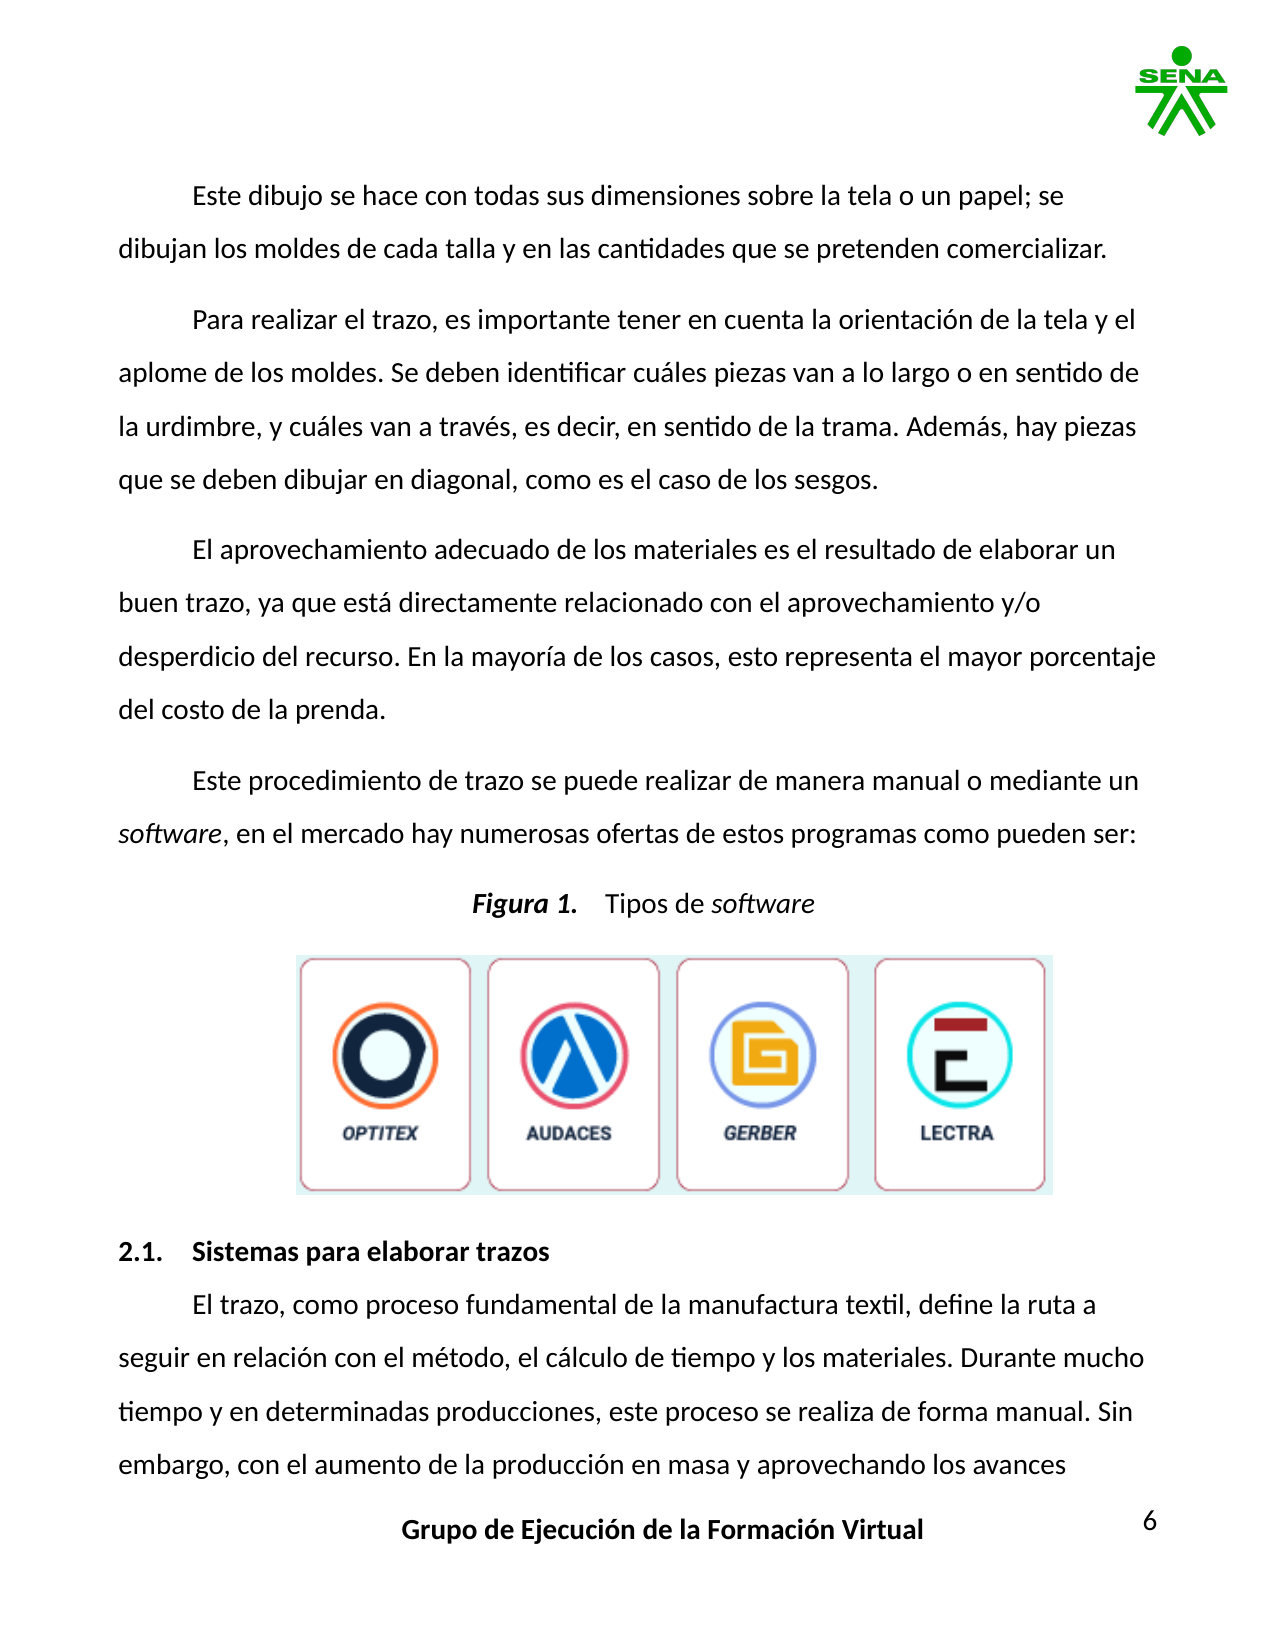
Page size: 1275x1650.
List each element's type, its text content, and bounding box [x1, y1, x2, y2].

picture [296, 955, 1053, 1195]
text Para realizar el trazo, es importante tener en cuenta la orientación de la tela y el aplome de los moldes. Se deben identificar cuáles piezas van a lo largo o en sentido de la urdimbre, y cuáles van a través, es decir, en sentido de la trama. Además, hay piezas que se deben dibujar en diagonal, como es el caso de los sesgos. [118, 301, 1157, 497]
text Este procedimiento de trazo se puede realizar de manera manual o mediante un software, en el mercado hay numerosas ofertas de estos programas como pueden ser: [118, 762, 1157, 851]
picture [1135, 46, 1228, 136]
text Este dibujo se hace con todas sus dimensiones sobre la tela o un papel; se dibujan los moldes de cada talla y en las cantidades que se pretenden comercializar. [118, 177, 1157, 266]
subtitle Sistemas para elaborar trazos [118, 1233, 1157, 1269]
text Tipos de software [133, 885, 1157, 921]
text El aprovechamiento adecuado de los materiales es el resultado de elaborar un buen trazo, ya que está directamente relacionado con el aprovechamiento y/o desperdicio del recurso. En la mayoría de los casos, esto representa el mayor porcentaje del costo de la prenda. [118, 531, 1157, 727]
